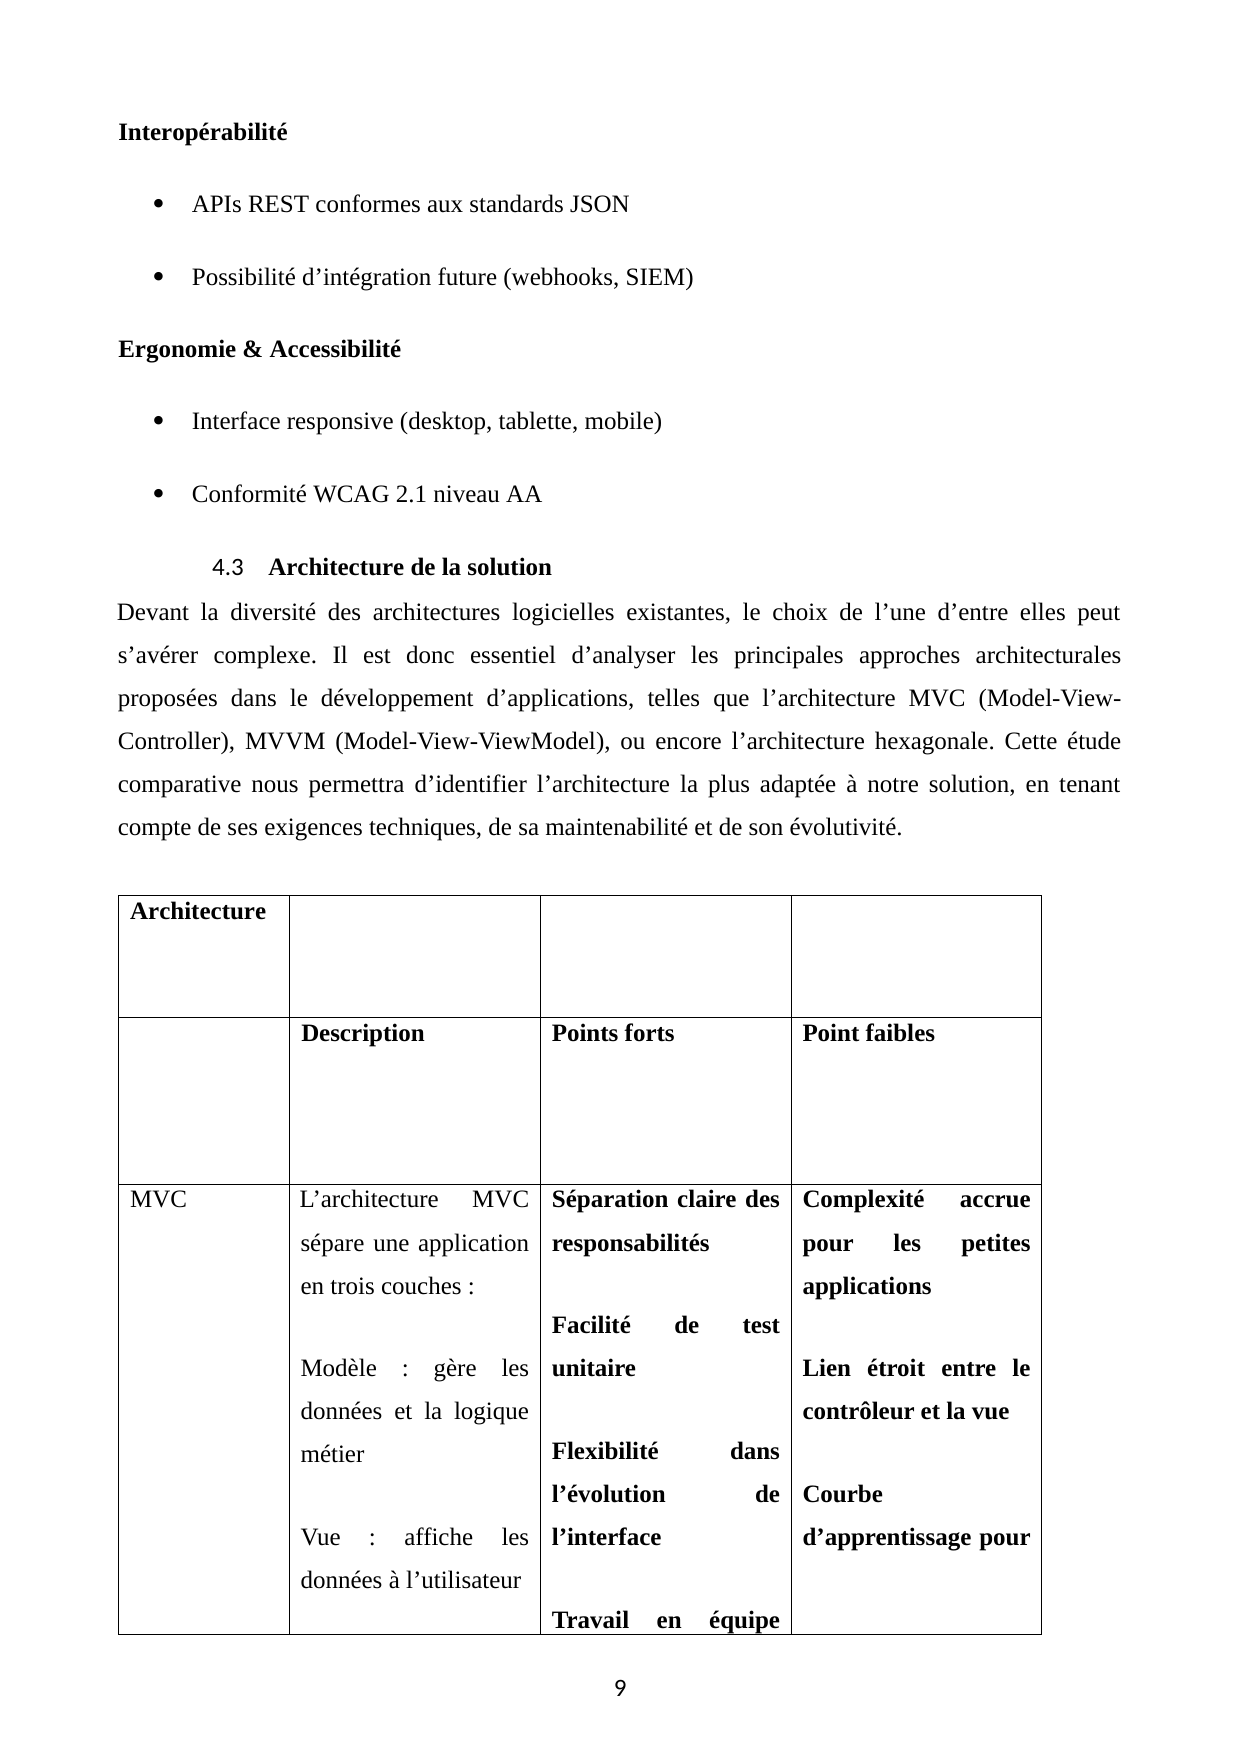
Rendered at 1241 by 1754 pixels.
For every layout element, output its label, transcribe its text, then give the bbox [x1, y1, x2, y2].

table_header [792, 896, 1041, 1017]
table_cell Description [290, 1018, 540, 1183]
list Interface responsive (desktop, tablette, mobile) [154, 406, 1019, 435]
table_header [290, 896, 540, 1017]
table_cell Point faibles [792, 1018, 1041, 1183]
table_header [541, 896, 791, 1017]
list Architecture de la solution [212, 551, 1019, 582]
list Conformité WCAG 2.1 niveau AA [154, 479, 1019, 507]
text Ergonomie & Accessibilité [118, 334, 1019, 363]
text Devant la diversité des architectures logicielles existantes, le choix de l’une d’entre elles peut s’avérer complexe. Il est donc essentiel d’analyser les principales approches architecturales proposées dans le développement d’applications, telles que l’architecture MVC (Model-View-Controller), MVVM (Model-View-ViewModel), ou encore l’architecture hexagonale. Cette étude comparative nous permettra d’identifier l’architecture la plus adaptée à notre solution, en tenant compte de ses exigences techniques, de sa maintenabilité et de son évolutivité. [117, 597, 1122, 841]
table_cell [119, 1018, 289, 1183]
list Possibilité d’intégration future (webhooks, SIEM) [154, 262, 1019, 290]
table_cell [541, 1185, 791, 1633]
table_header Architecture [119, 896, 289, 1017]
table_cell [290, 1185, 540, 1633]
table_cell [792, 1185, 1041, 1633]
table_cell Points forts [541, 1018, 791, 1183]
table_cell MVC [119, 1185, 289, 1633]
text Interopérabilité [118, 117, 1019, 146]
list APIs REST conformes aux standards JSON [154, 189, 1019, 218]
